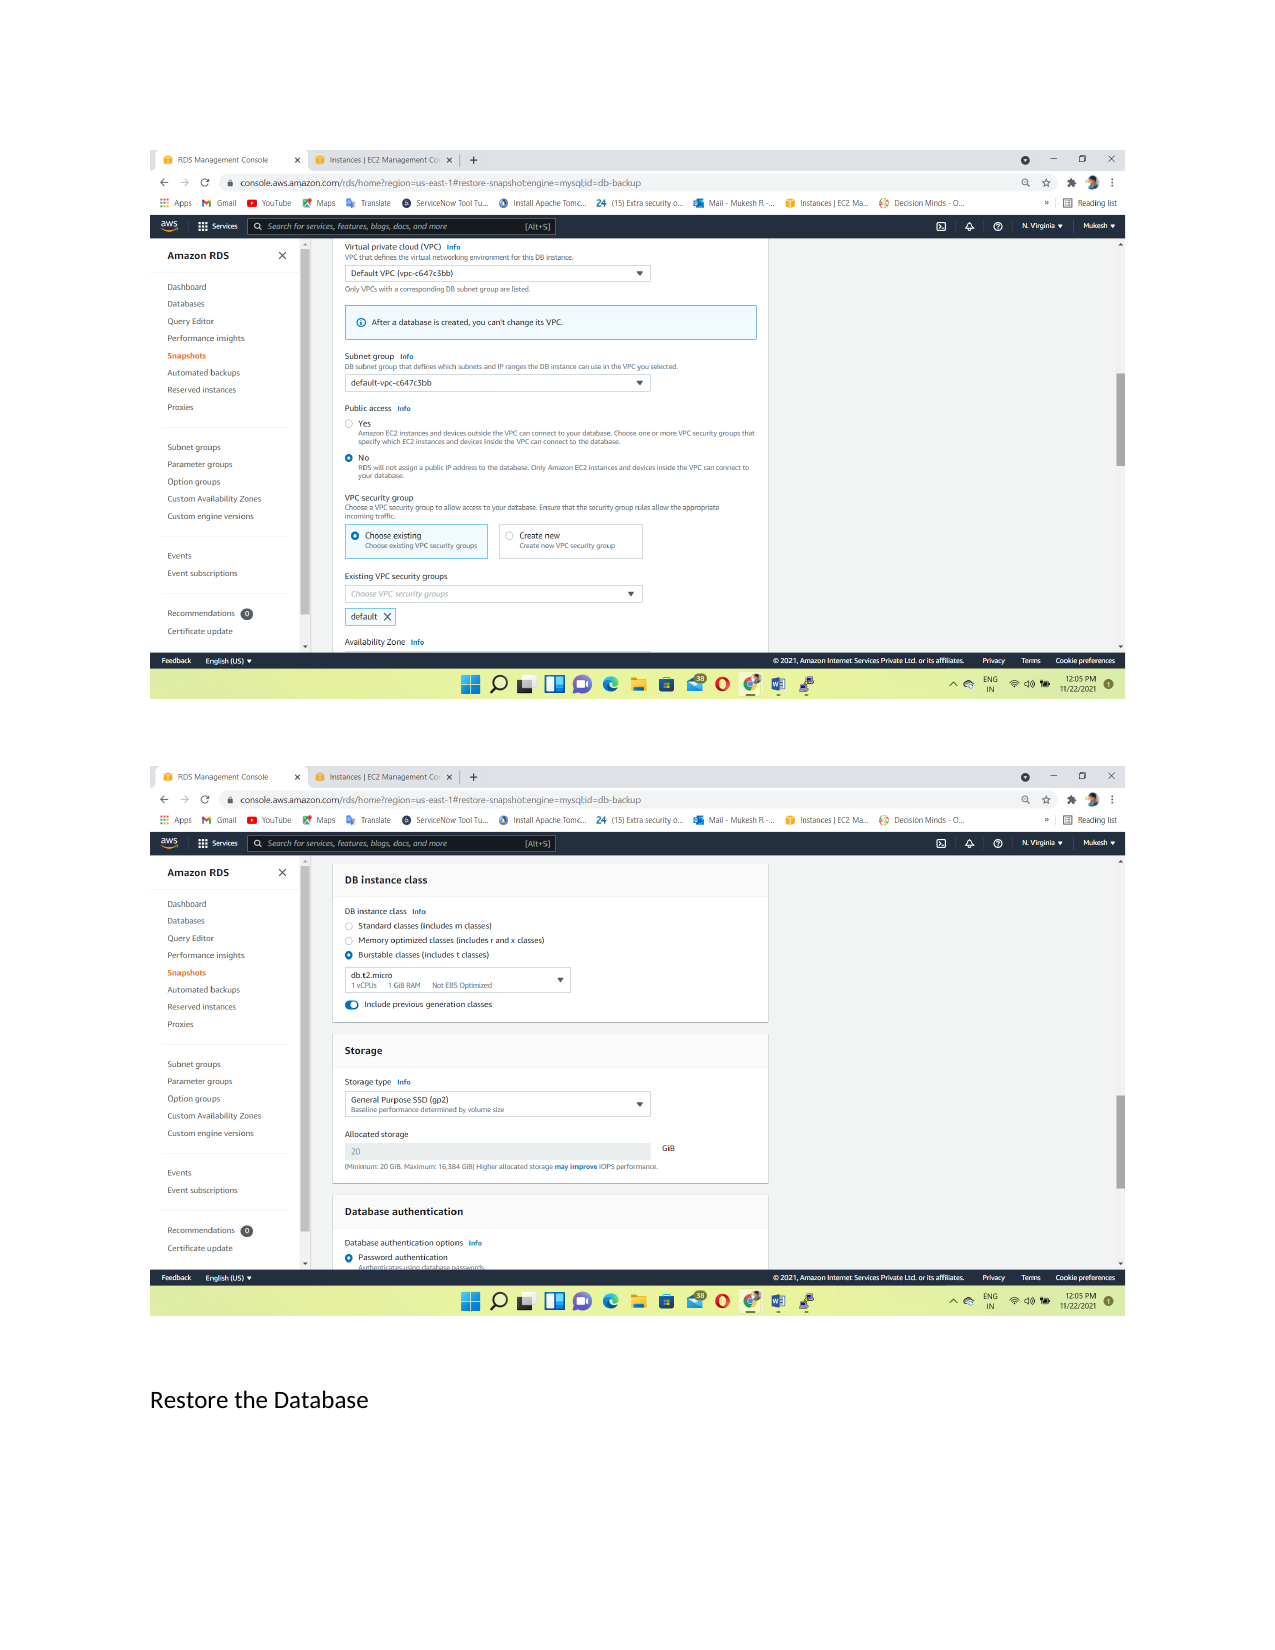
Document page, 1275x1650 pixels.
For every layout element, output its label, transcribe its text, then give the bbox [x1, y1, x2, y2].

text Restore the Database [150, 1384, 1125, 1414]
picture [150, 766, 1125, 1316]
picture [150, 150, 1125, 699]
